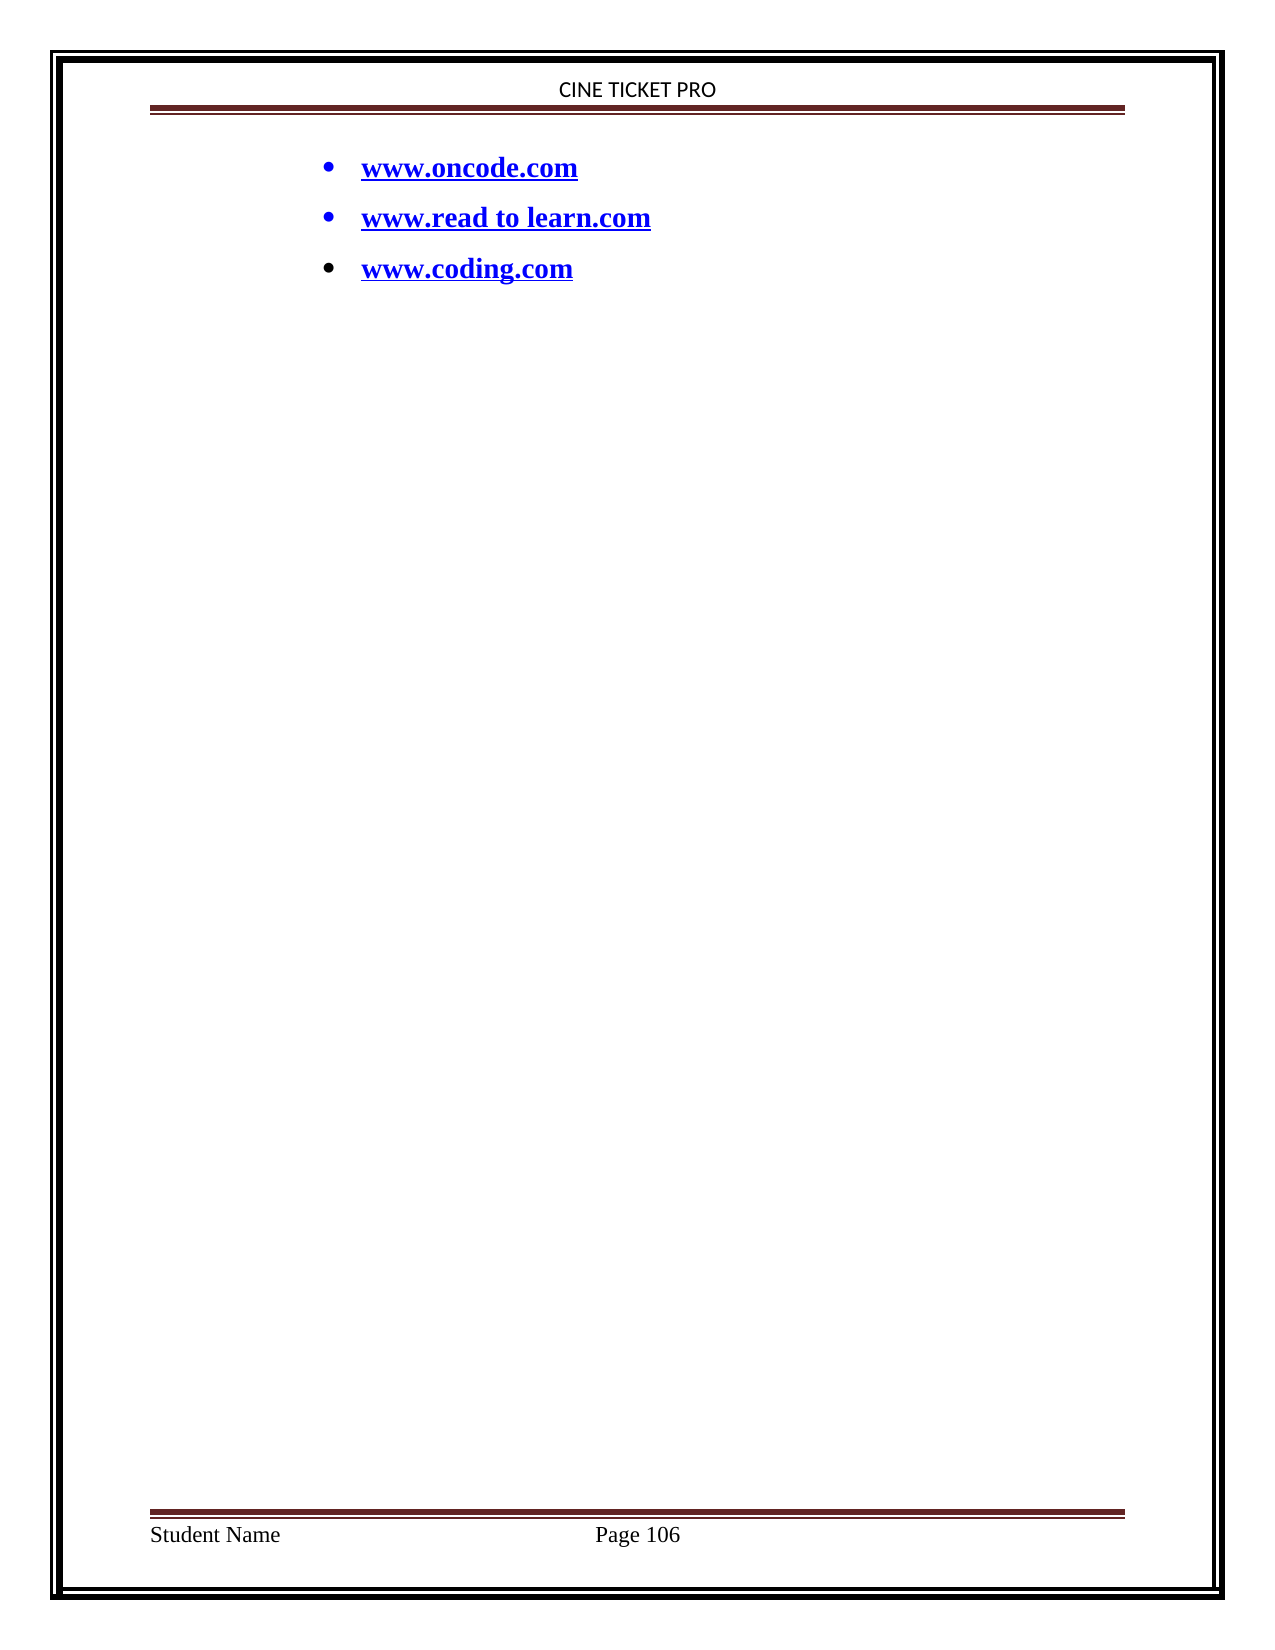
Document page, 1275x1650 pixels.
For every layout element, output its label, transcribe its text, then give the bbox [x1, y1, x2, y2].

list www.coding.com [323, 251, 1125, 284]
list www.read to learn.com [323, 200, 1125, 234]
list www.oncode.com [323, 150, 1125, 184]
